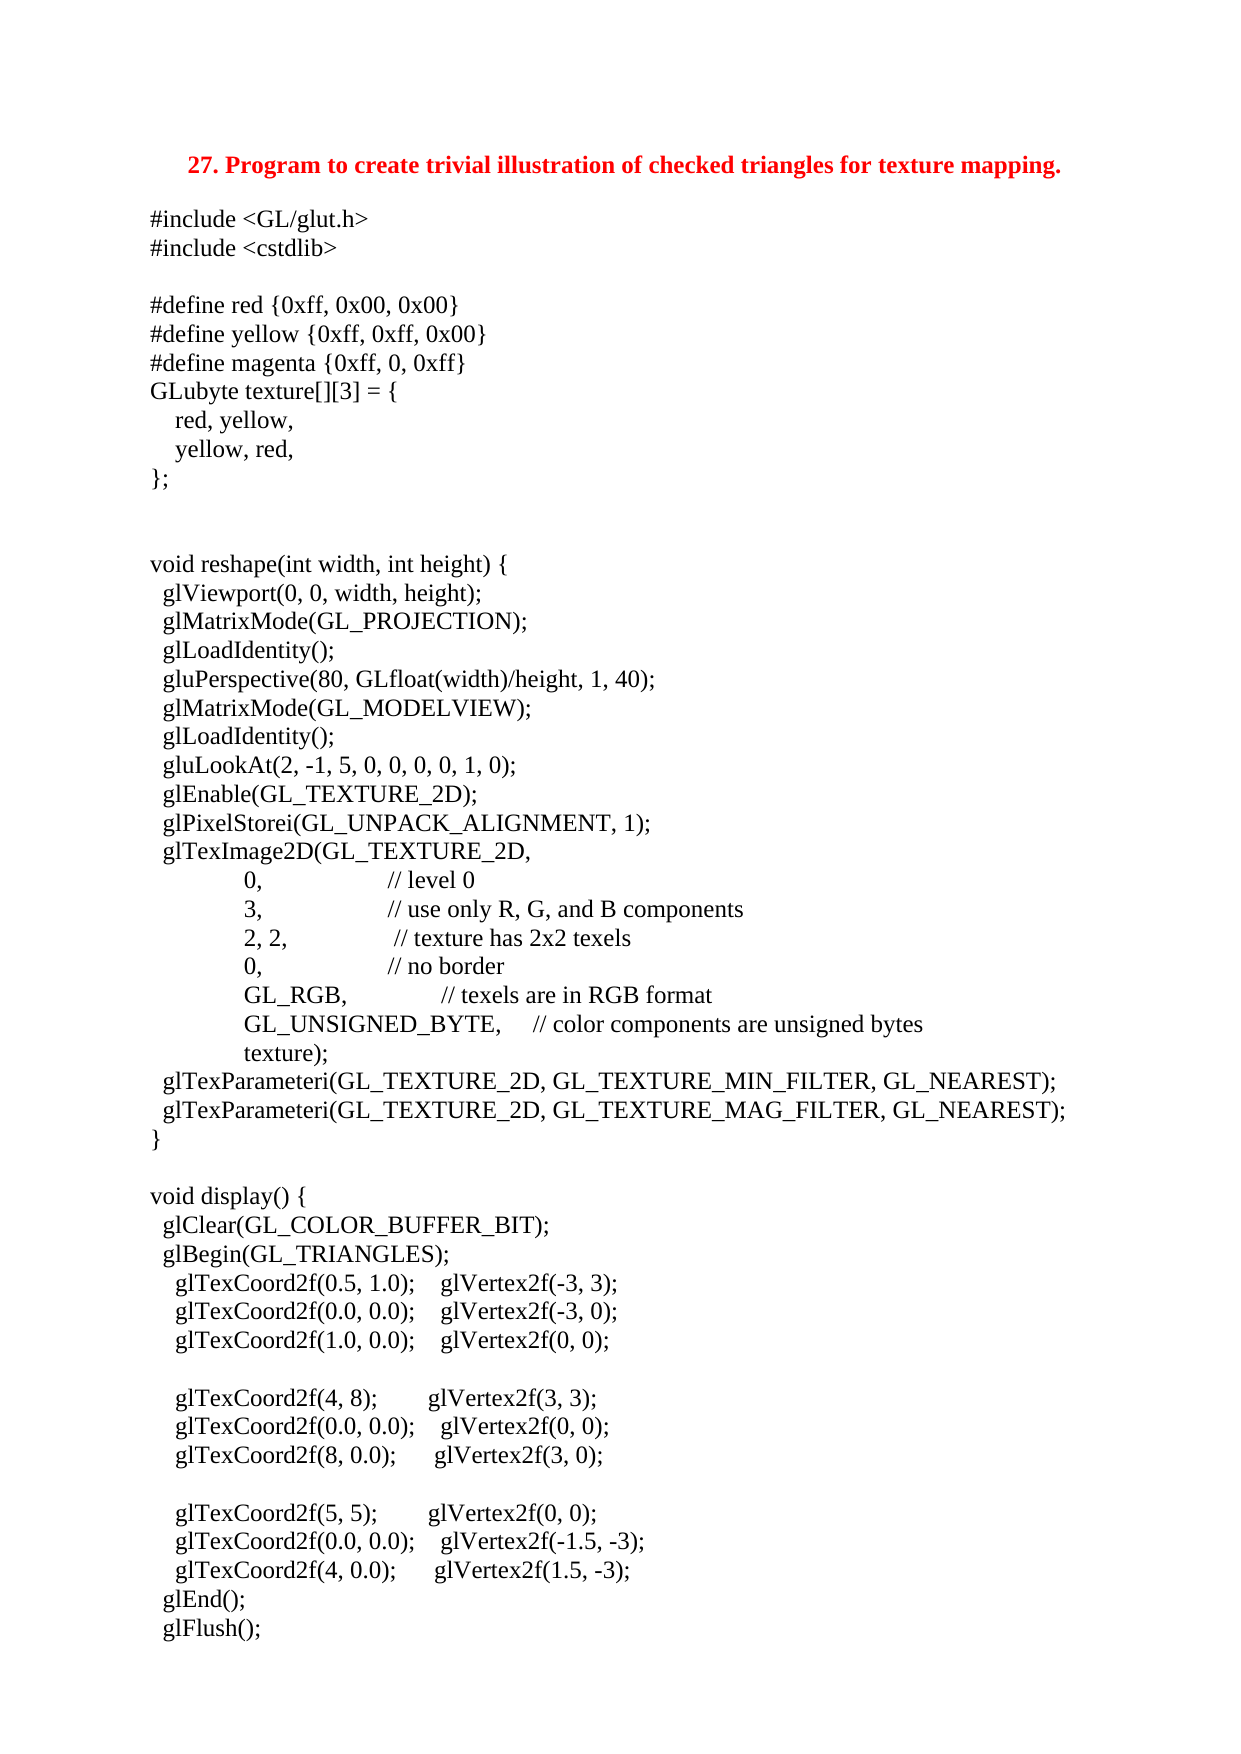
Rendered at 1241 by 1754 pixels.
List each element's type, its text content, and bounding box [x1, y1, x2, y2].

text glTexCoord2f(0.0, 0.0); glVertex2f(-3, 0); [150, 1296, 1090, 1325]
list Program to create trivial illustration of checked triangles for texture mapping. [187, 150, 1090, 179]
text #include <GL/glut.h> [150, 204, 1090, 233]
text glEnd(); [150, 1584, 1090, 1613]
text glViewport(0, 0, width, height); [150, 578, 1090, 606]
text glTexCoord2f(4, 0.0); glVertex2f(1.5, -3); [150, 1555, 1090, 1584]
text GLubyte texture[][3] = { [150, 376, 1090, 405]
text glEnable(GL_TEXTURE_2D); [150, 779, 1090, 808]
text #include <cstdlib> [150, 233, 1090, 261]
text GL_UNSIGNED_BYTE, // color components are unsigned bytes [150, 1009, 1090, 1038]
text } [150, 1124, 1090, 1153]
text #define red {0xff, 0x00, 0x00} [150, 290, 1090, 319]
text void reshape(int width, int height) { [150, 549, 1090, 578]
text glLoadIdentity(); [150, 635, 1090, 664]
text glClear(GL_COLOR_BUFFER_BIT); [150, 1210, 1090, 1239]
text glMatrixMode(GL_PROJECTION); [150, 606, 1090, 635]
text #define yellow {0xff, 0xff, 0x00} [150, 319, 1090, 348]
text gluPerspective(80, GLfloat(width)/height, 1, 40); [150, 664, 1090, 693]
text glTexCoord2f(0.0, 0.0); glVertex2f(0, 0); [150, 1411, 1090, 1440]
text 2, 2, // texture has 2x2 texels [150, 923, 1090, 951]
text glTexCoord2f(1.0, 0.0); glVertex2f(0, 0); [150, 1325, 1090, 1354]
text yellow, red, [150, 434, 1090, 463]
text GL_RGB, // texels are in RGB format [150, 980, 1090, 1009]
text glLoadIdentity(); [150, 721, 1090, 750]
text glMatrixMode(GL_MODELVIEW); [150, 693, 1090, 721]
text glPixelStorei(GL_UNPACK_ALIGNMENT, 1); [150, 808, 1090, 836]
text glTexCoord2f(4, 8); glVertex2f(3, 3); [150, 1383, 1090, 1411]
text void display() { [150, 1181, 1090, 1210]
text gluLookAt(2, -1, 5, 0, 0, 0, 0, 1, 0); [150, 750, 1090, 779]
text }; [150, 463, 1090, 491]
text glTexImage2D(GL_TEXTURE_2D, [150, 836, 1090, 865]
text 0, // level 0 [150, 865, 1090, 894]
text texture); [150, 1038, 1090, 1066]
text glTexCoord2f(8, 0.0); glVertex2f(3, 0); [150, 1440, 1090, 1469]
text glTexCoord2f(0.0, 0.0); glVertex2f(-1.5, -3); [150, 1526, 1090, 1555]
text glTexCoord2f(5, 5); glVertex2f(0, 0); [150, 1498, 1090, 1526]
text 0, // no border [150, 951, 1090, 980]
text red, yellow, [150, 405, 1090, 434]
text glBegin(GL_TRIANGLES); [150, 1239, 1090, 1268]
text glTexParameteri(GL_TEXTURE_2D, GL_TEXTURE_MAG_FILTER, GL_NEAREST); [150, 1095, 1090, 1124]
text glTexParameteri(GL_TEXTURE_2D, GL_TEXTURE_MIN_FILTER, GL_NEAREST); [150, 1066, 1090, 1095]
text 3, // use only R, G, and B components [150, 894, 1090, 923]
text #define magenta {0xff, 0, 0xff} [150, 348, 1090, 376]
text glTexCoord2f(0.5, 1.0); glVertex2f(-3, 3); [150, 1268, 1090, 1296]
text glFlush(); [150, 1613, 1090, 1641]
